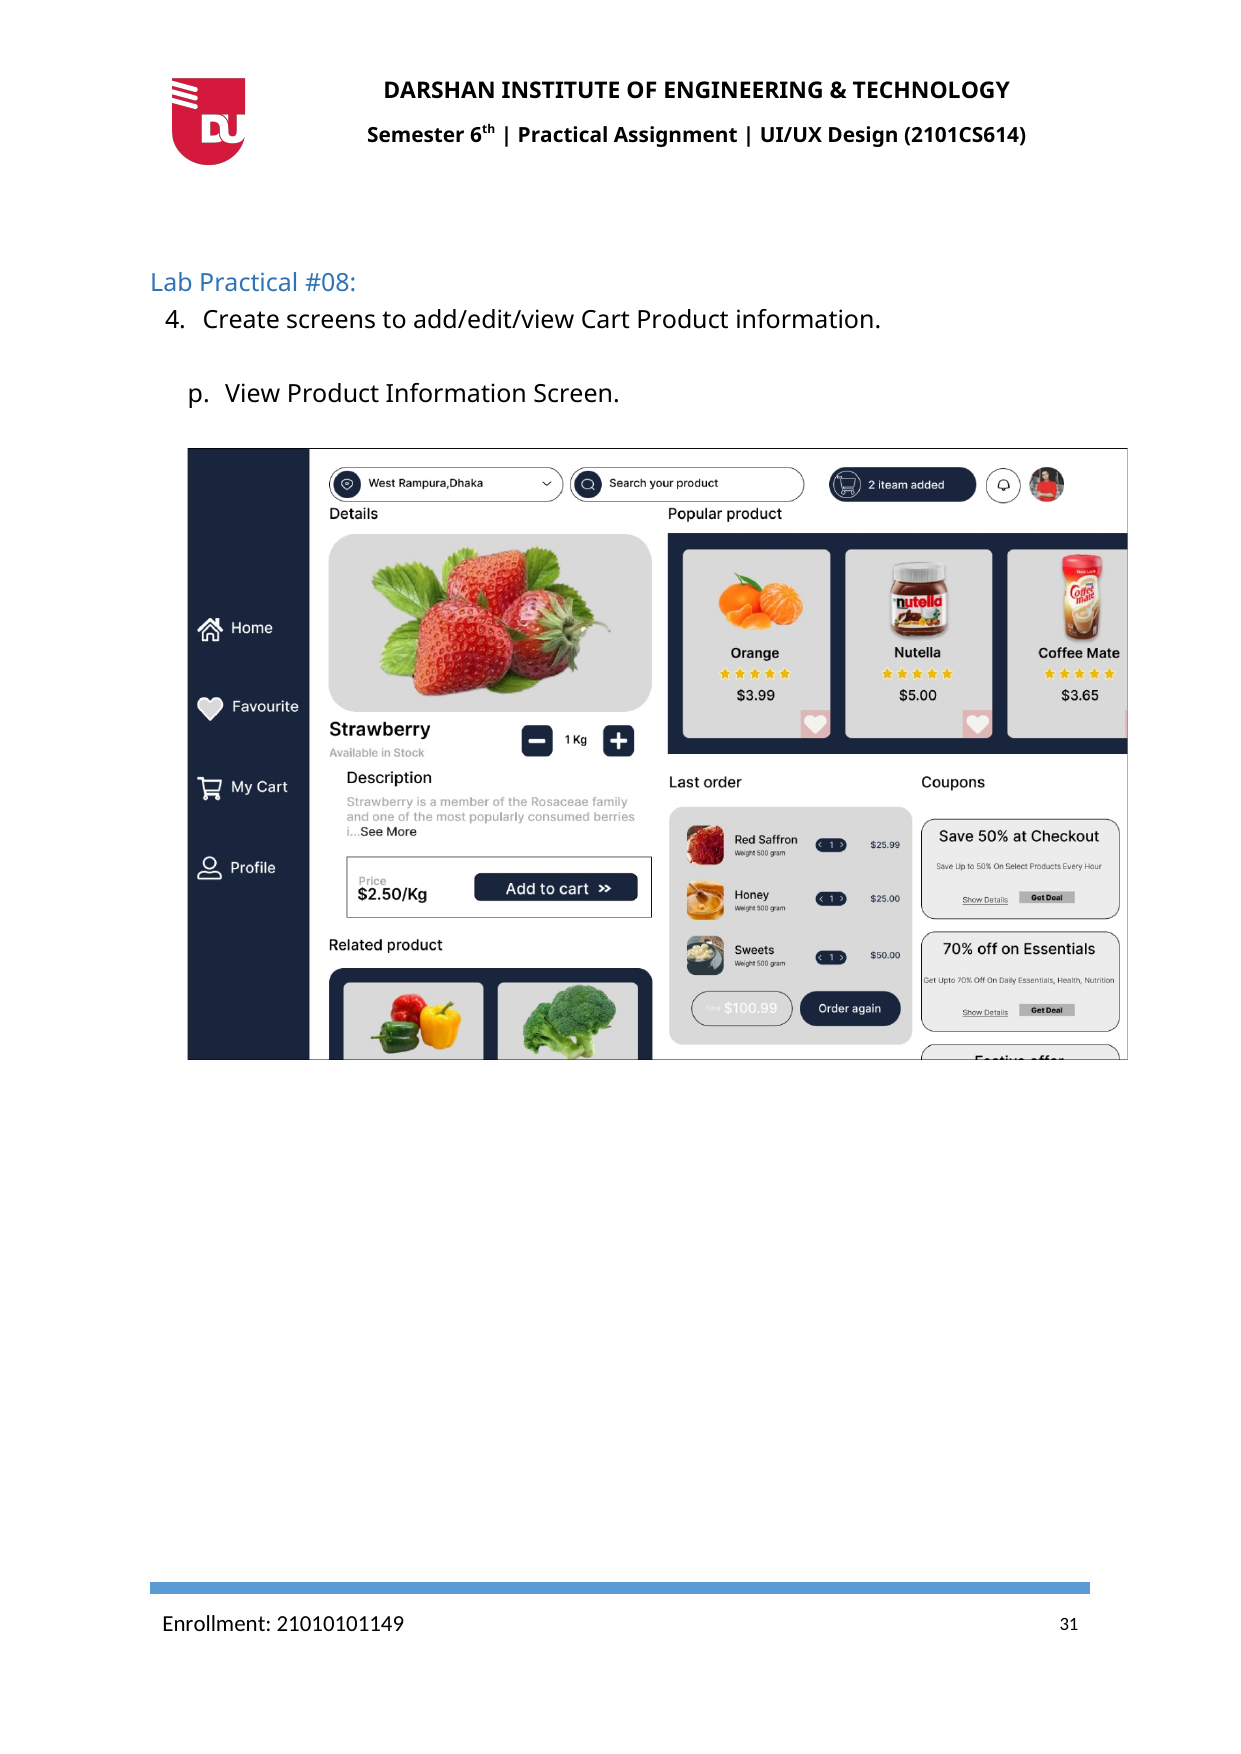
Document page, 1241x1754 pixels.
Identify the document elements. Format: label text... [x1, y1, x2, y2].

list View Product Information Screen. [187, 375, 1090, 409]
picture [161, 73, 256, 169]
list Create screens to add/edit/view Cart Product information. [165, 302, 1090, 336]
subtitle Lab Practical #08: [150, 265, 1090, 299]
picture [187, 448, 1128, 1060]
